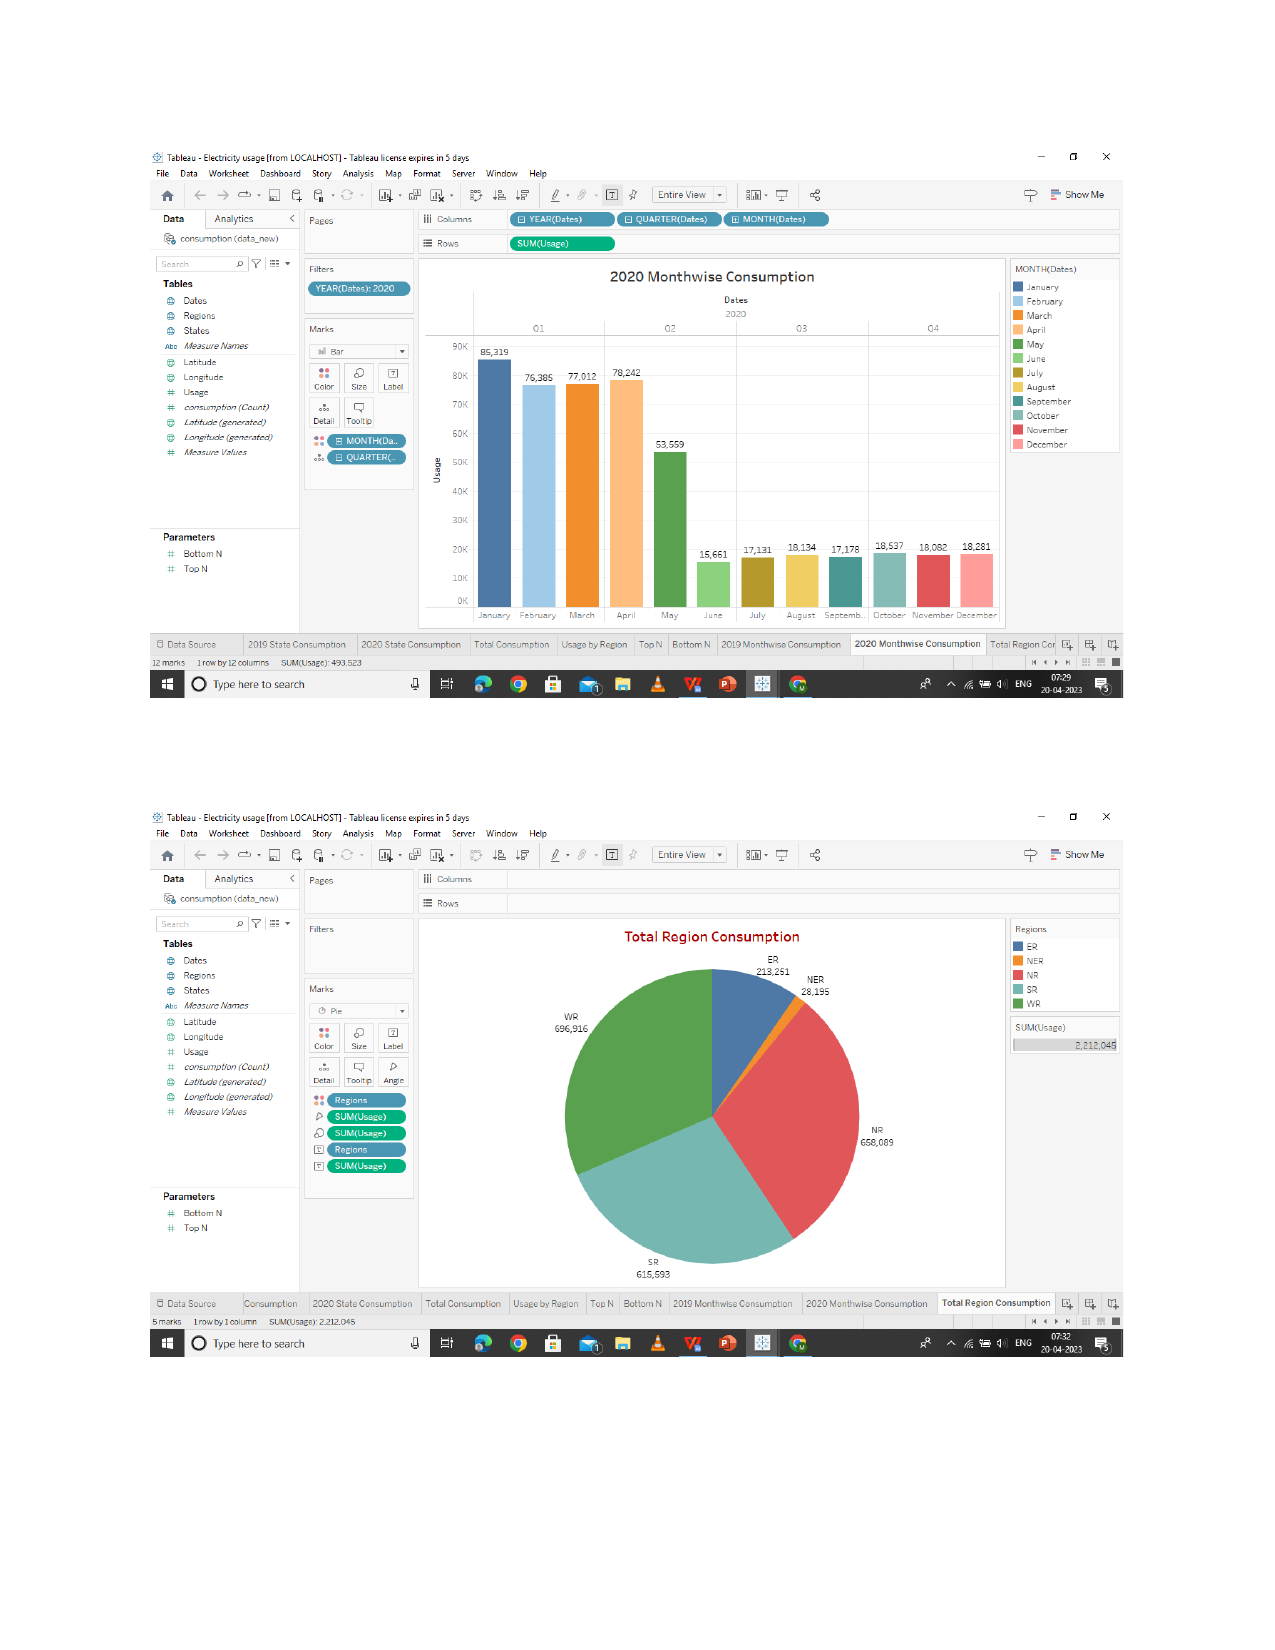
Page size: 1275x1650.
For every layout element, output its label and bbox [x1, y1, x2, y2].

picture [150, 150, 1124, 698]
picture [150, 809, 1124, 1357]
